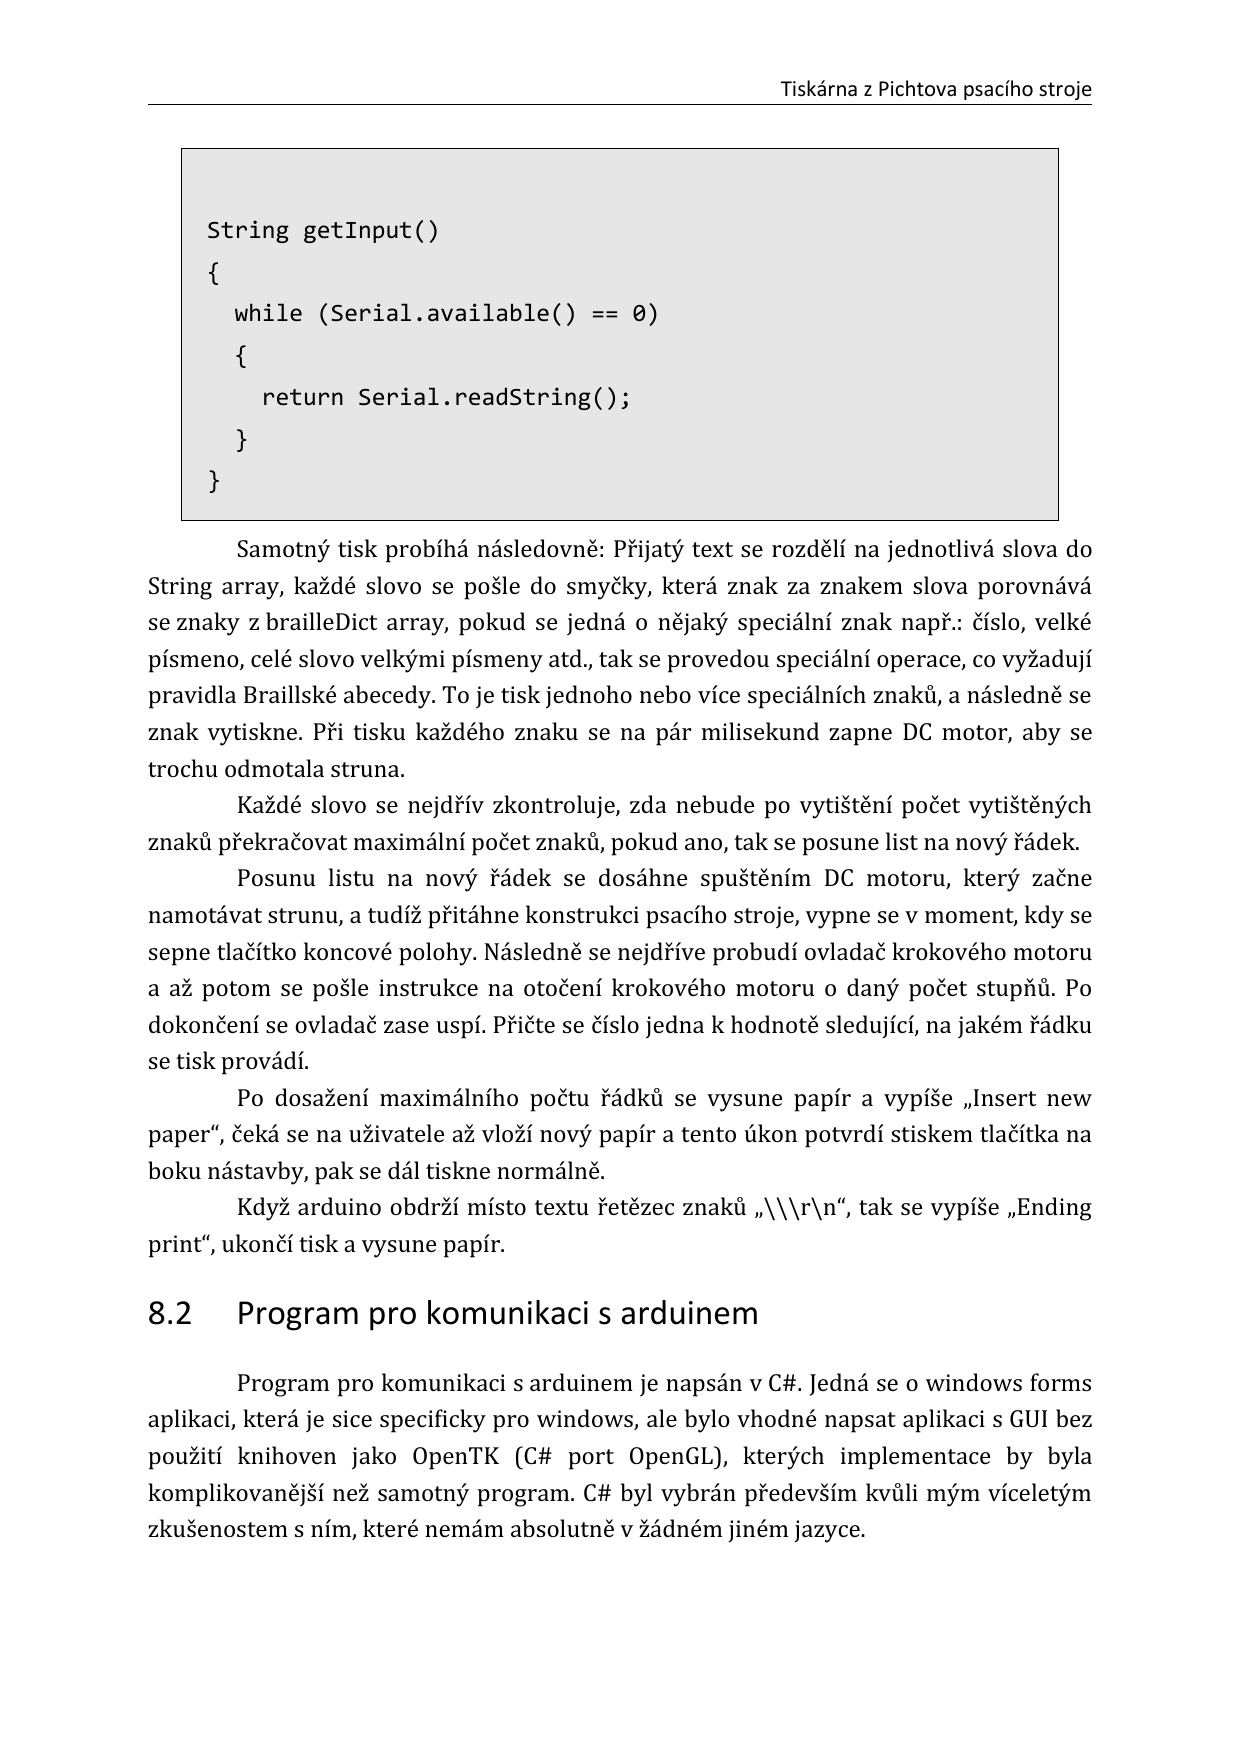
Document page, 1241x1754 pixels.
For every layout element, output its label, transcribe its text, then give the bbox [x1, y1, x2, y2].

text Posunu listu na nový řádek se dosáhne spuštěním DC motoru, který začne namotávat strunu, a tudíž přitáhne konstrukci psacího stroje, vypne se v moment, kdy se sepne tlačítko koncové polohy. Následně se nejdříve probudí ovladač krokového motoru a až potom se pošle instrukce na otočení krokového motoru o daný počet stupňů. Po dokončení se ovladač zase uspí. Přičte se číslo jedna k hodnotě sledující, na jakém řádku se tisk provádí. [148, 863, 1092, 1075]
text Když arduino obdrží místo textu řetězec znaků „\\\r\n“, tak se vypíše „Ending print“, ukončí tisk a vysune papír. [148, 1192, 1092, 1258]
subtitle Program pro komunikaci s arduinem [148, 1290, 1092, 1333]
text String getInput() [182, 189, 1058, 231]
text } [182, 398, 1058, 440]
text return Serial.readString(); [182, 357, 1058, 398]
text { [182, 231, 1058, 273]
text while (Serial.available() == 0) [182, 273, 1058, 315]
text } [182, 440, 1058, 520]
text Každé slovo se nejdřív zkontroluje, zda nebude po vytištění počet vytištěných znaků překračovat maximální počet znaků, pokud ano, tak se posune list na nový řádek. [148, 790, 1092, 856]
text Samotný tisk probíhá následovně: Přijatý text se rozdělí na jednotlivá slova do String array, každé slovo se pošle do smyčky, která znak za znakem slova porovnává se znaky z brailleDict array, pokud se jedná o nějaký speciální znak např.: číslo, velké písmeno, celé slovo velkými písmeny atd., tak se provedou speciální operace, co vyžadují pravidla Braillské abecedy. To je tisk jednoho nebo více speciálních znaků, a následně se znak vytiskne. Při tisku každého znaku se na pár milisekund zapne DC motor, aby se trochu odmotala struna. [148, 534, 1092, 783]
text Program pro komunikaci s arduinem je napsán v C#. Jedná se o windows forms aplikaci, která je sice specificky pro windows, ale bylo vhodné napsat aplikaci s GUI bez použití knihoven jako OpenTK (C# port OpenGL), kterých implementace by byla komplikovanější než samotný program. C# byl vybrán především kvůli mým víceletým zkušenostem s ním, které nemám absolutně v žádném jiném jazyce. [148, 1367, 1092, 1543]
text { [182, 315, 1058, 357]
text Po dosažení maximálního počtu řádků se vysune papír a vypíše „Insert new paper“, čeká se na uživatele až vloží nový papír a tento úkon potvrdí stiskem tlačítka na boku nástavby, pak se dál tiskne normálně. [148, 1082, 1092, 1185]
